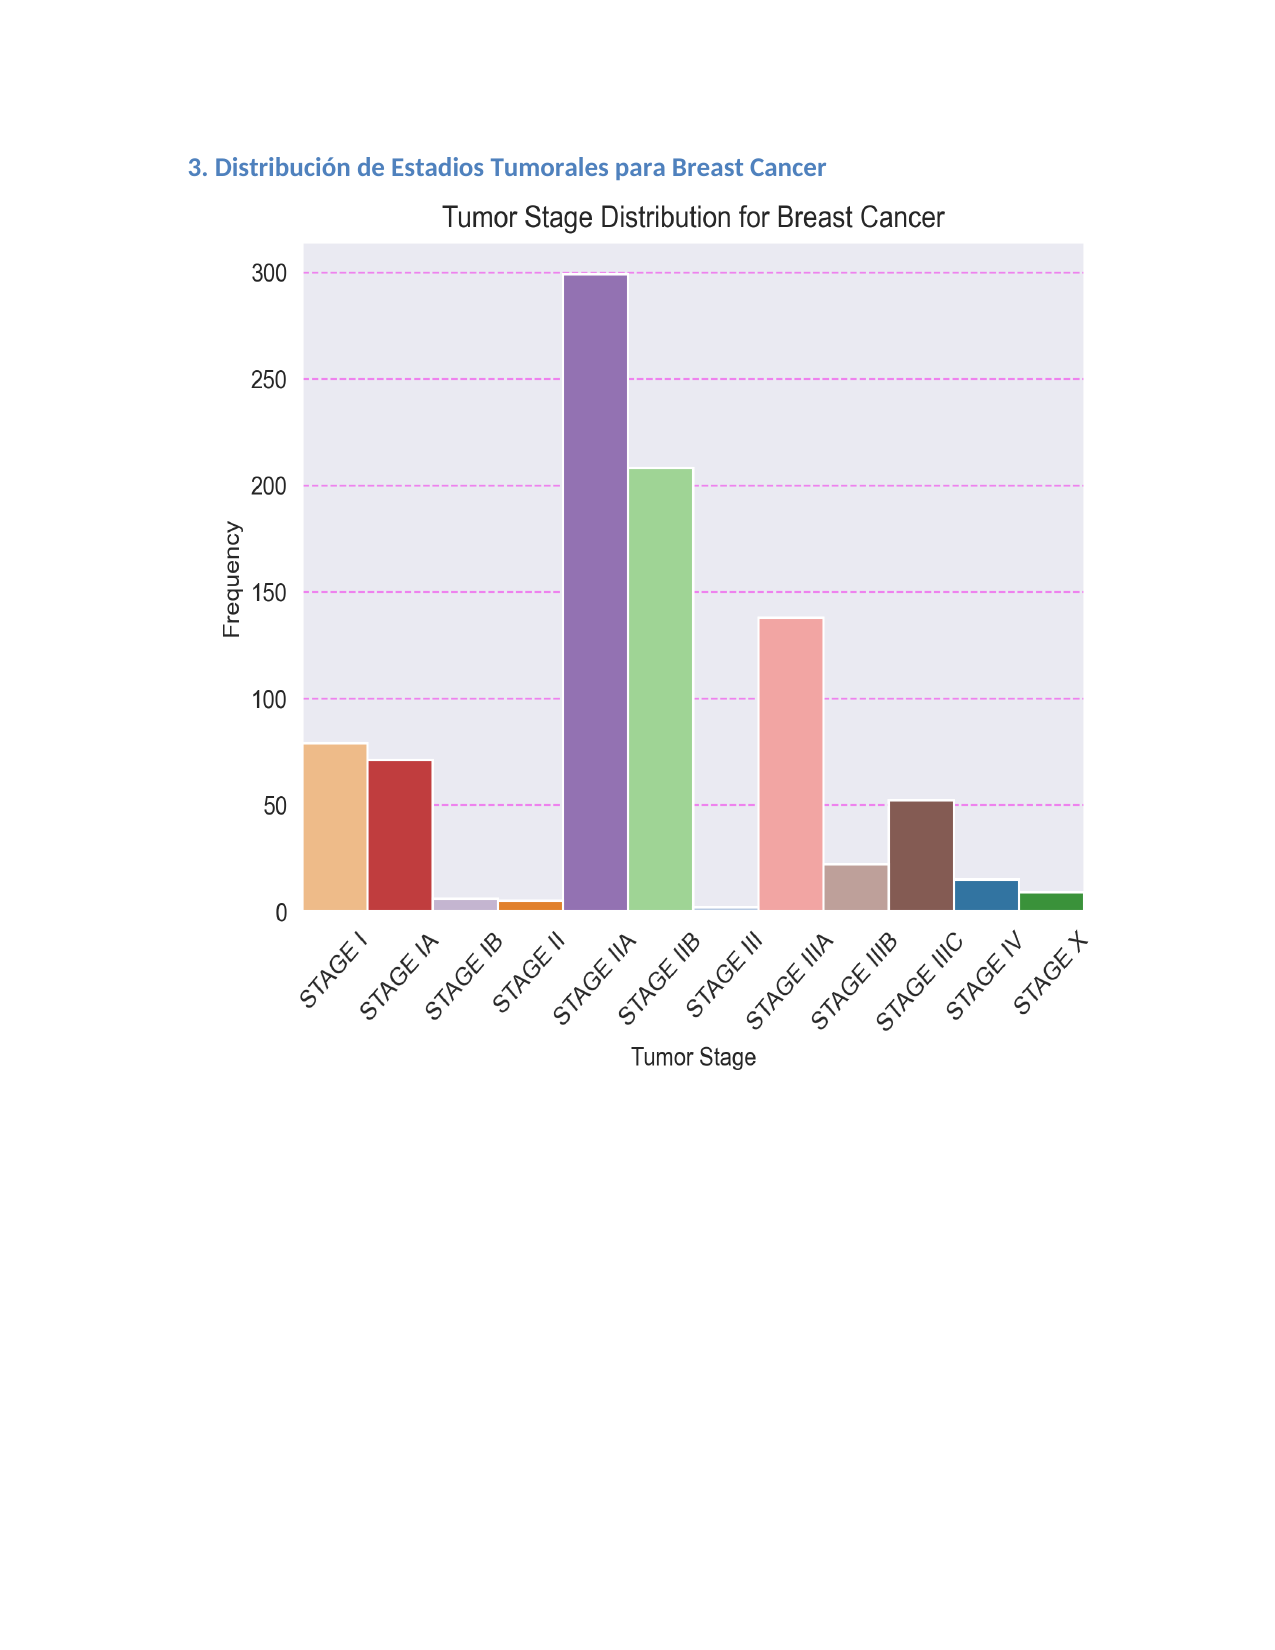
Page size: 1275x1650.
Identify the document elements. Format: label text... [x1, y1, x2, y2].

subtitle 3. Distribución de Estadios Tumorales para Breast Cancer [187, 150, 1087, 183]
picture [206, 187, 1107, 1088]
